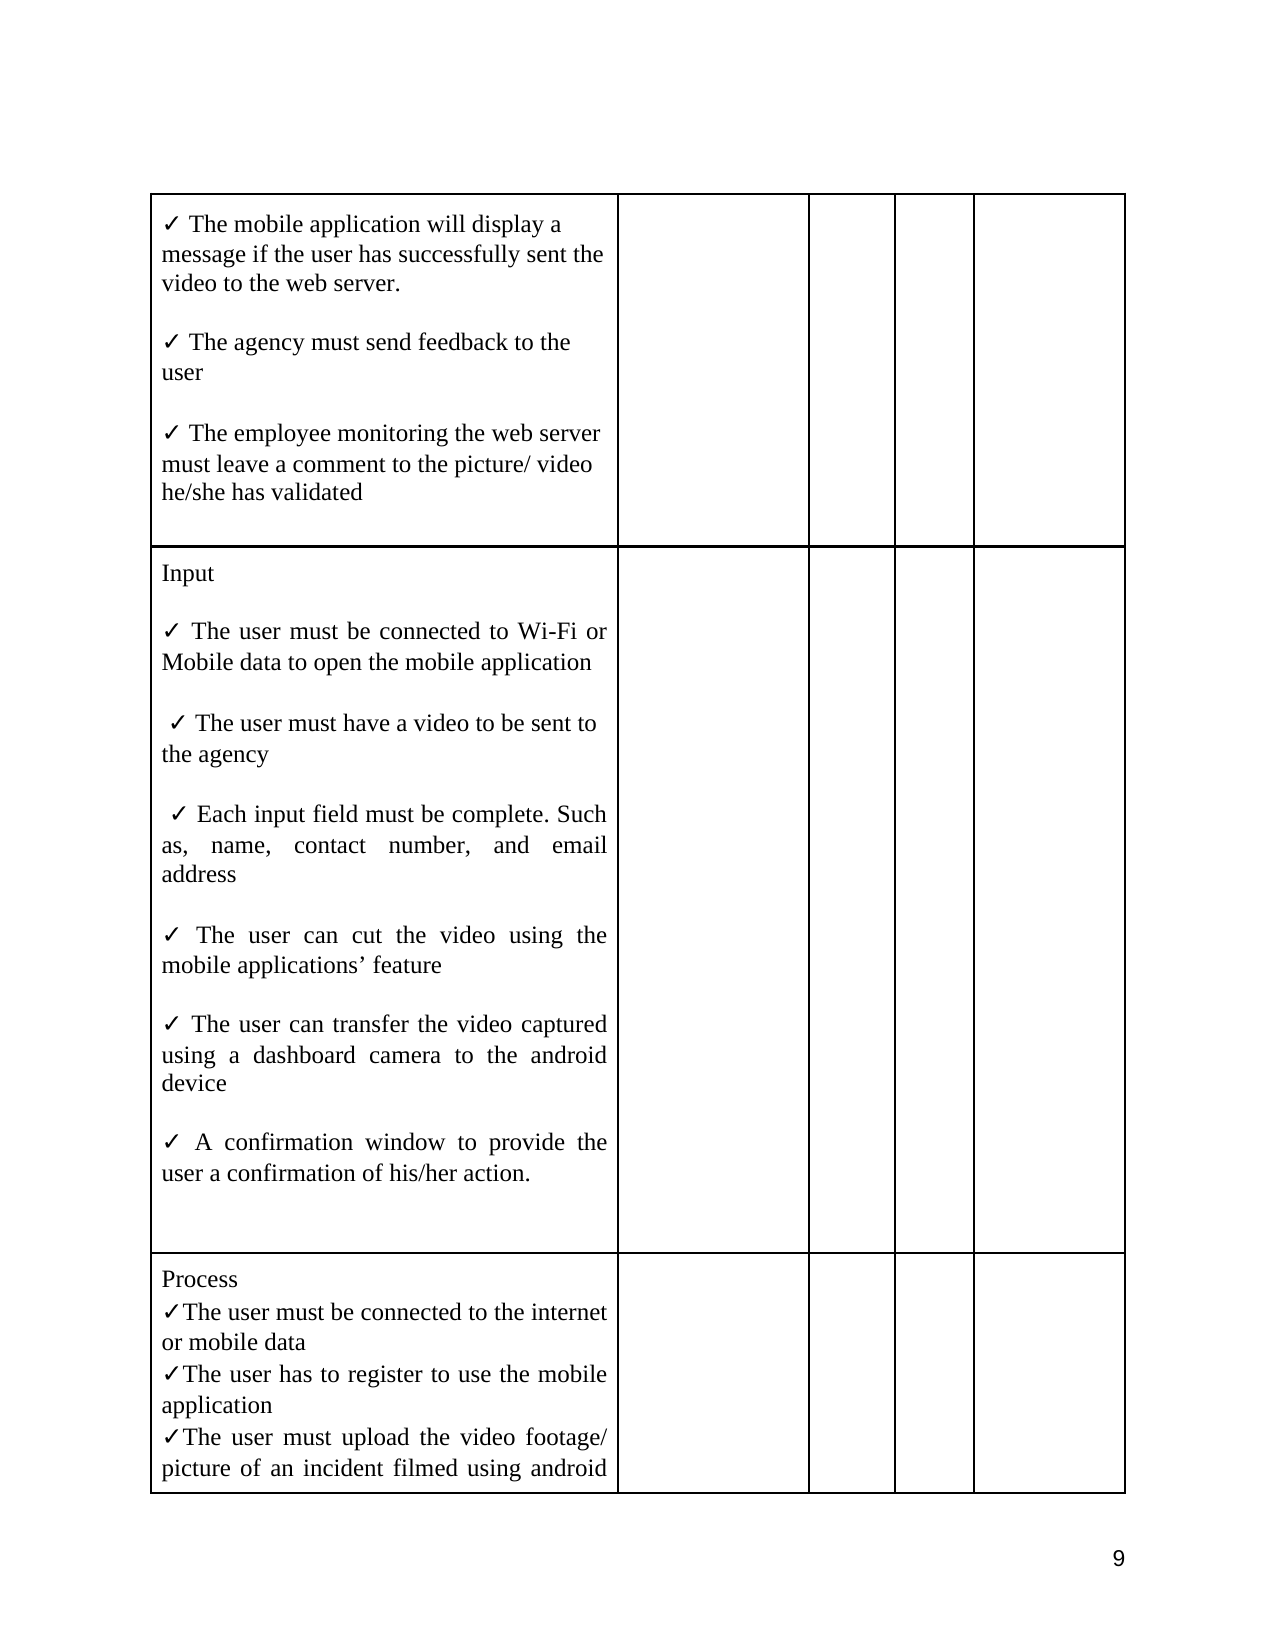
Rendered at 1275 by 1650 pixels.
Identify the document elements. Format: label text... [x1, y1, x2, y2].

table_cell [152, 195, 617, 545]
table_cell [619, 1254, 808, 1492]
table_cell [810, 195, 894, 545]
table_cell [152, 1254, 617, 1492]
table_cell [896, 548, 973, 1252]
table_cell [896, 1254, 973, 1492]
table_cell [619, 548, 808, 1252]
table_cell [975, 195, 1124, 545]
table_cell [619, 195, 808, 545]
table_cell [975, 548, 1124, 1252]
table_cell [810, 1254, 894, 1492]
table_cell [810, 548, 894, 1252]
table_cell [975, 1254, 1124, 1492]
table_cell Input ✓ The user must be connected to Wi-Fi or Mobile data to open the mobile application ✓ The user must have a video to be sent to the agency ✓ Each input field must be complete. Such as, name, contact number, and email address ✓ The user can cut the video using the mobile applications’ feature ✓ The user can transfer the video captured using a dashboard camera to the android device ✓ A confirmation window to provide the user a confirmation of his/her action. [152, 548, 617, 1252]
table_cell [896, 195, 973, 545]
